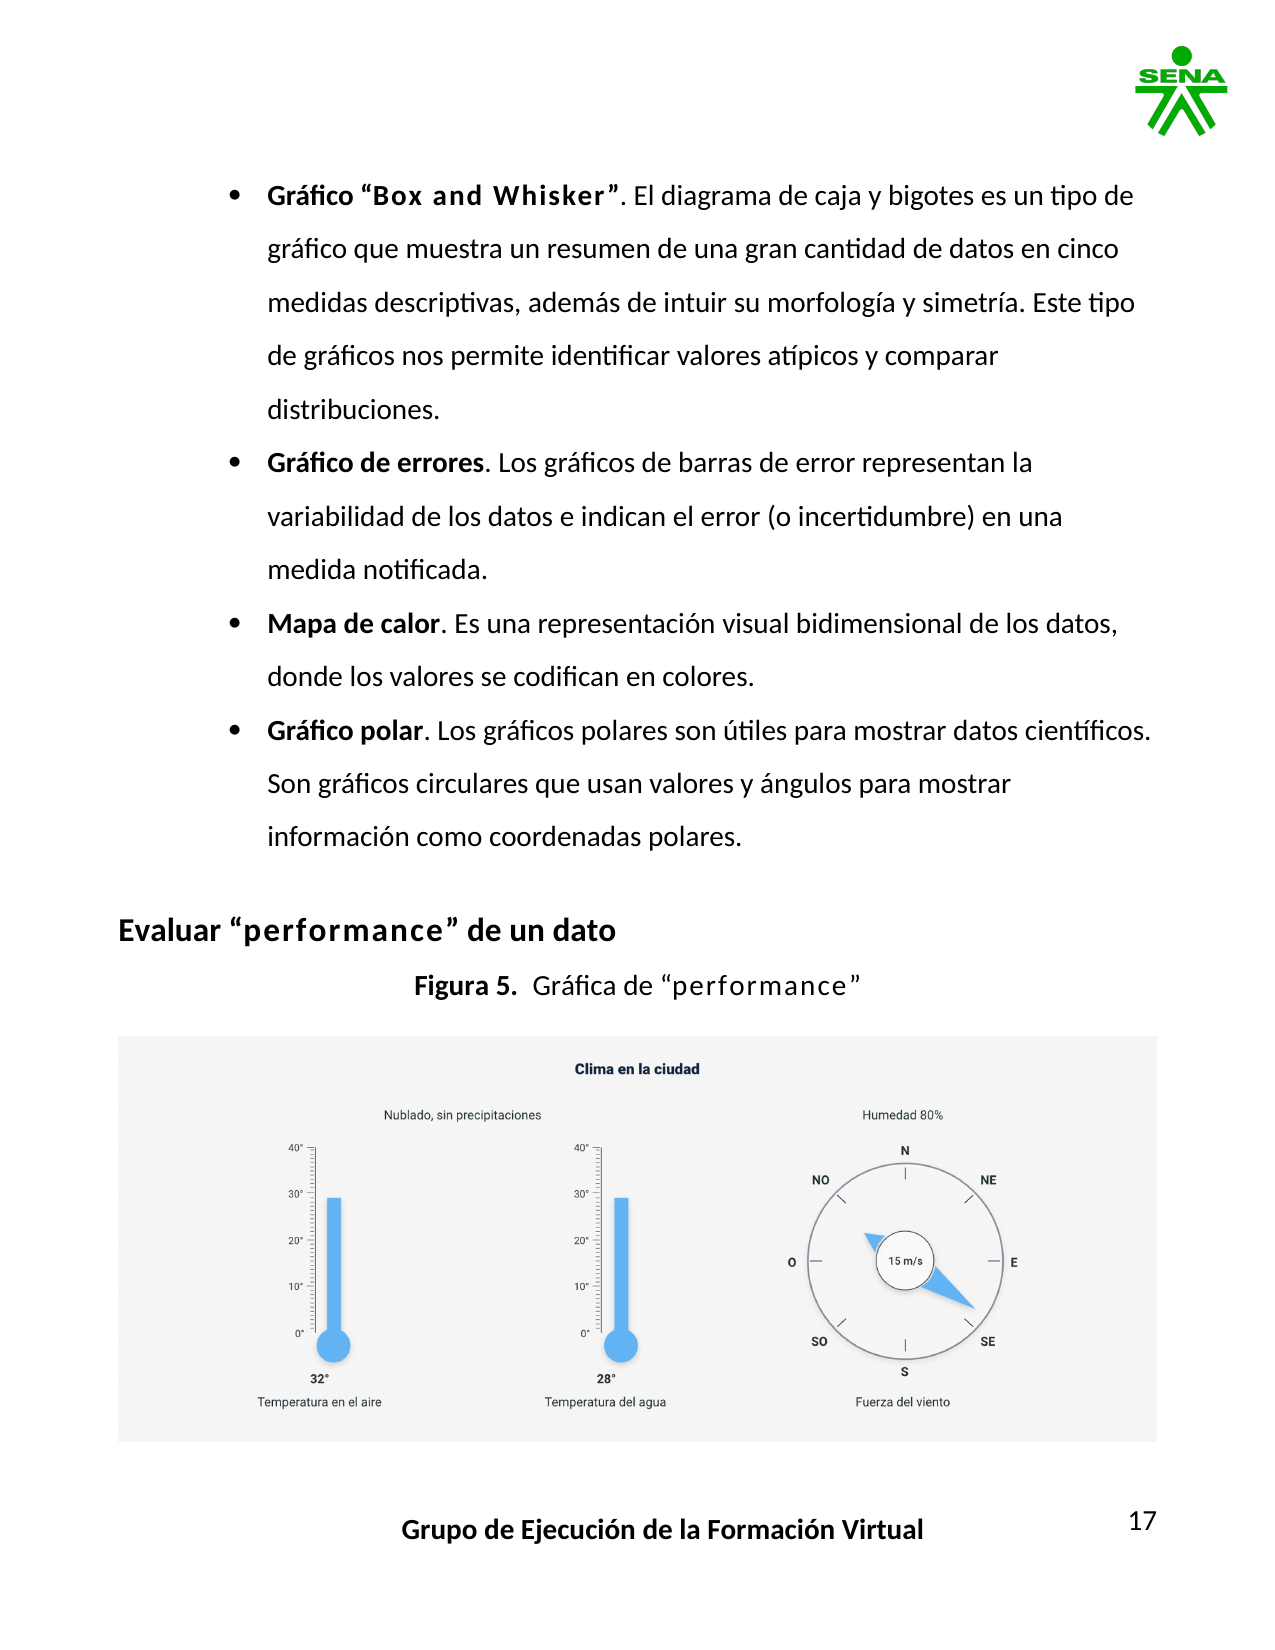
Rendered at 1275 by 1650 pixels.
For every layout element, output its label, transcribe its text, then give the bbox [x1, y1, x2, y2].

subtitle Evaluar “performance” de un dato [118, 909, 1157, 950]
text Gráfica de “performance” [118, 967, 1157, 1002]
list Gráfico “Box and Whisker”. El diagrama de caja y bigotes es un tipo de gráfico que muestra un resumen de una gran cantidad de datos en cinco medidas descriptivas, además de intuir su morfología y simetría. Este tipo de gráficos nos permite identificar valores atípicos y comparar distribuciones. [229, 177, 1157, 427]
list Gráfico de errores. Los gráficos de barras de error representan la variabilidad de los datos e indican el error (o incertidumbre) en una medida notificada. [229, 444, 1157, 587]
list Gráfico polar. Los gráficos polares son útiles para mostrar datos científicos. Son gráficos circulares que usan valores y ángulos para mostrar información como coordenadas polares. [229, 712, 1157, 854]
picture [118, 1036, 1157, 1442]
picture [1135, 46, 1228, 136]
list Mapa de calor. Es una representación visual bidimensional de los datos, donde los valores se codifican en colores. [229, 605, 1157, 694]
